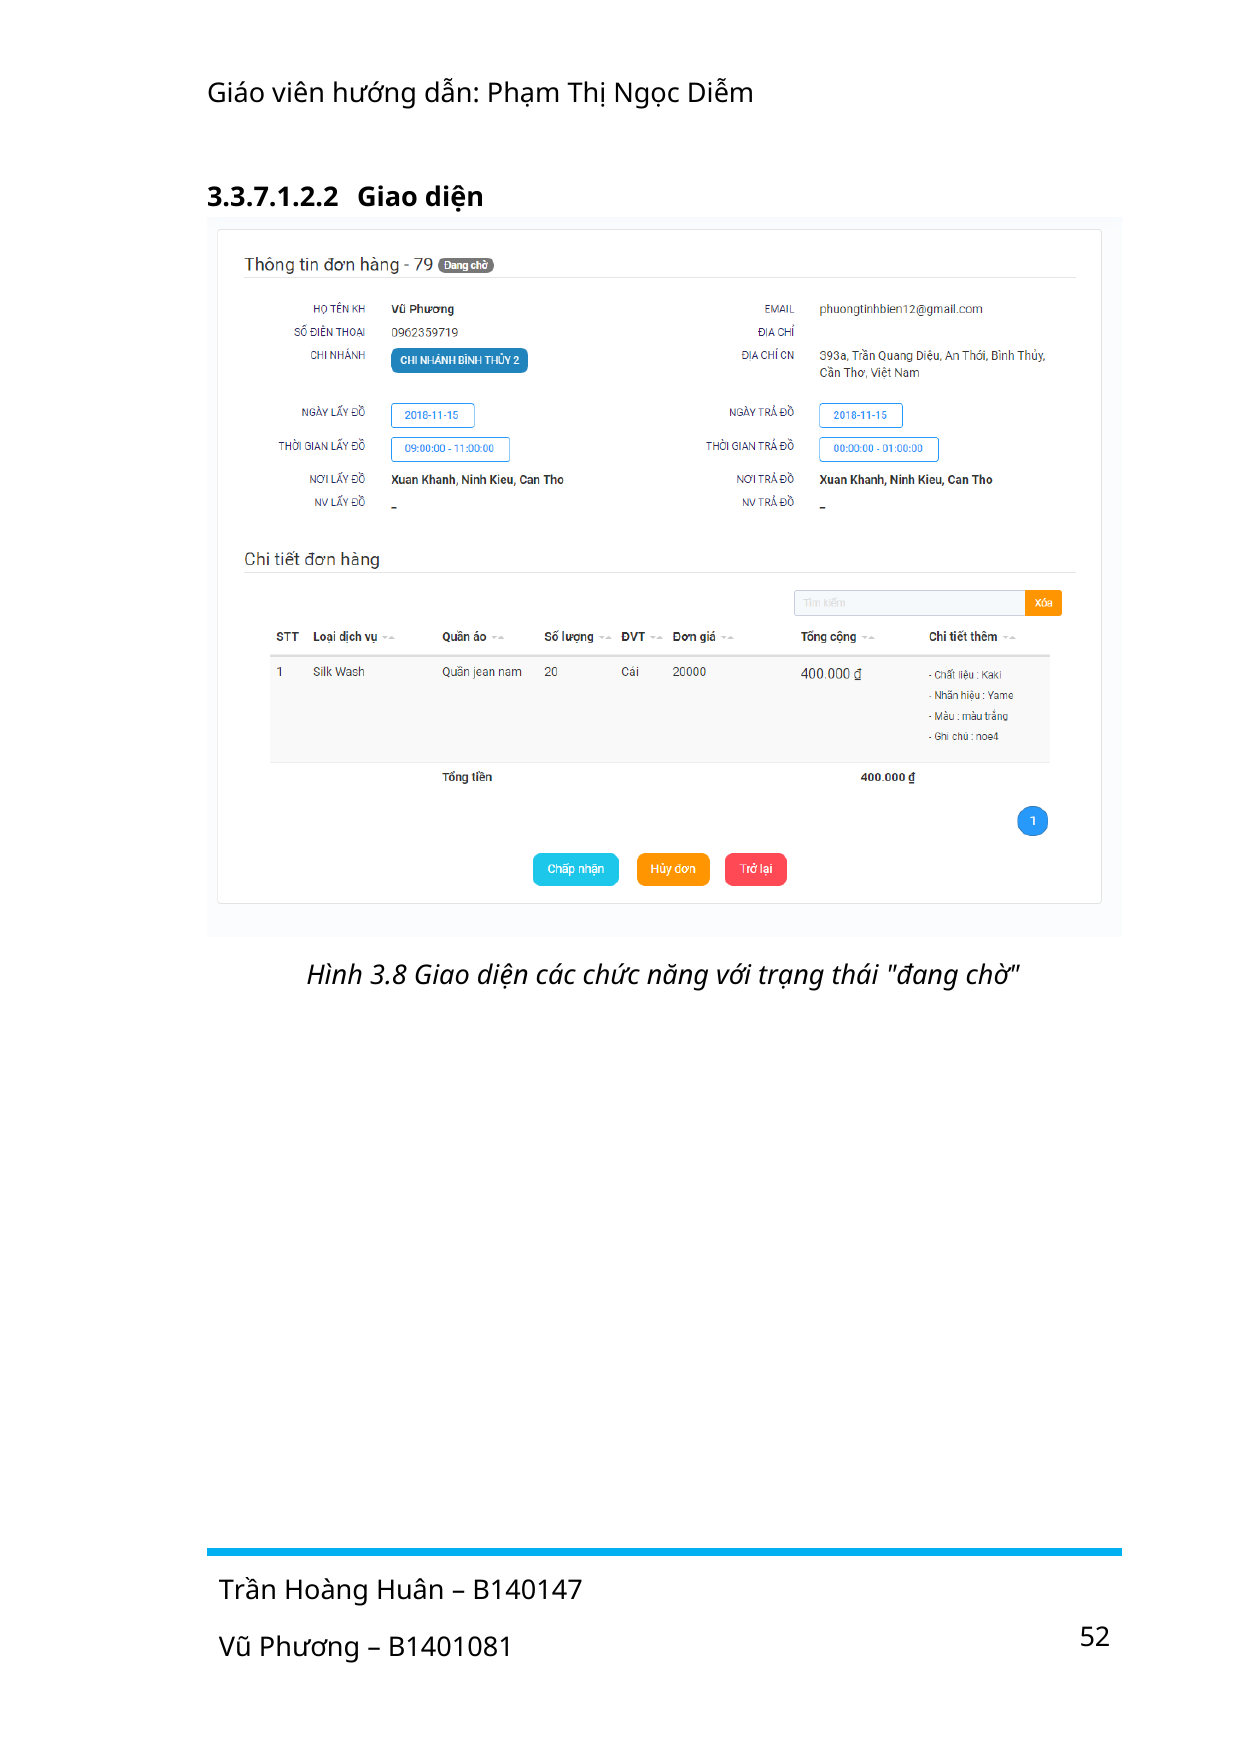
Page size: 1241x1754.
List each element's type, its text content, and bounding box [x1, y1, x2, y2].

subtitle Giao diện [207, 177, 1122, 214]
picture [206, 217, 1123, 937]
